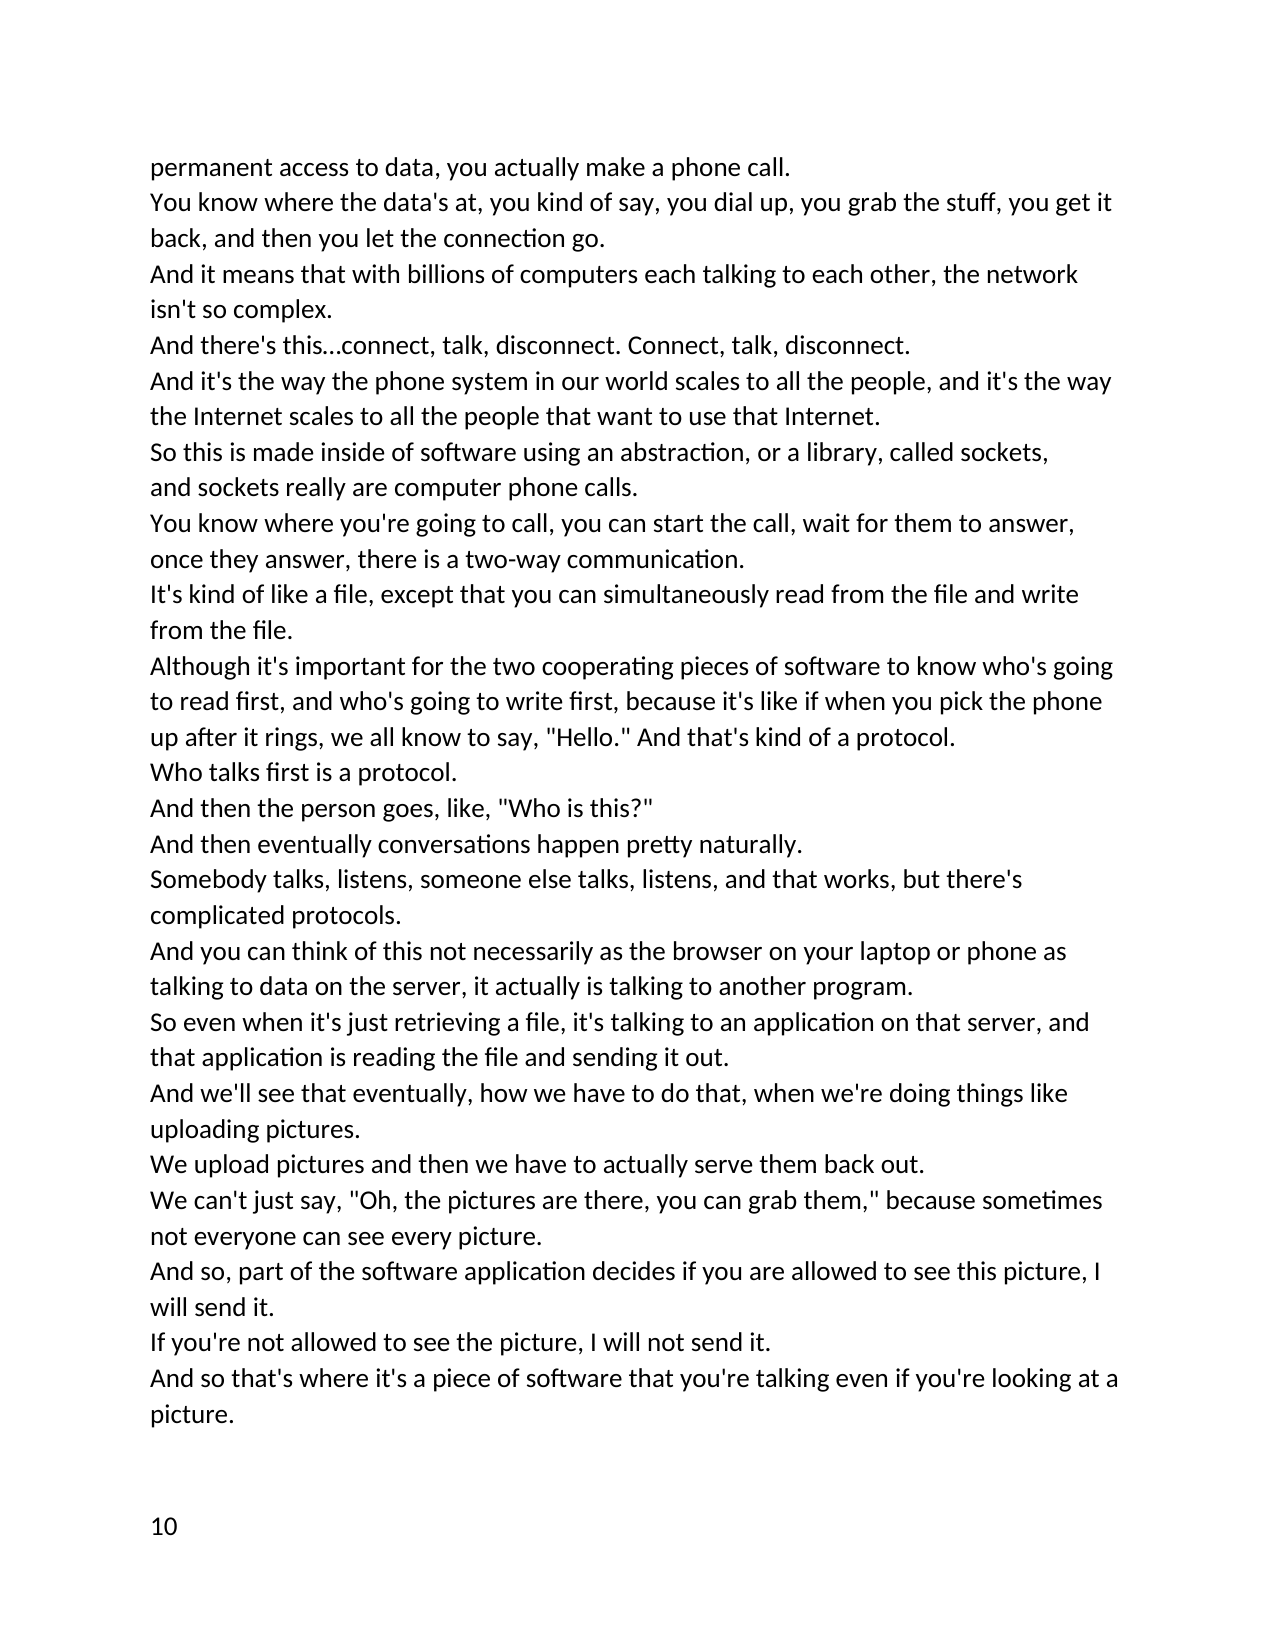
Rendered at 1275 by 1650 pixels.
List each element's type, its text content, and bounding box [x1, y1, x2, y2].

text If you're not allowed to see the picture, I will not send it. [150, 1326, 1125, 1359]
text And so that's where it's a piece of software that you're talking even if you're looking at a picture. [150, 1361, 1125, 1430]
text And it's the way the phone system in our world scales to all the people, and it's the way the Internet scales to all the people that want to use that Internet. [150, 364, 1125, 432]
text We can't just say, "Oh, the pictures are there, you can grab them," because sometimes not everyone can see every picture. [150, 1183, 1125, 1252]
text And then the person goes, like, "Who is this?" [150, 791, 1125, 824]
text And it means that with billions of computers each talking to each other, the network isn't so complex. [150, 257, 1125, 326]
text And you can think of this not necessarily as the browser on your laptop or phone as talking to data on the server, it actually is talking to another program. [150, 934, 1125, 1002]
text And there's this…connect, talk, disconnect. Connect, talk, disconnect. [150, 328, 1125, 361]
text It's kind of like a file, except that you can simultaneously read from the file and write from the file. [150, 577, 1125, 646]
text You know where the data's at, you kind of say, you dial up, you grab the stuff, you get it back, and then you let the connection go. [150, 186, 1125, 254]
text So even when it's just retrieving a file, it's talking to an application on that server, and that application is reading the file and sending it out. [150, 1005, 1125, 1074]
text and sockets really are computer phone calls. [150, 471, 1125, 504]
text once they answer, there is a two-way communication. [150, 542, 1125, 575]
text You know where you're going to call, you can start the call, wait for them to answer, [150, 506, 1125, 539]
text We upload pictures and then we have to actually serve them back out. [150, 1147, 1125, 1181]
text And we'll see that eventually, how we have to do that, when we're doing things like uploading pictures. [150, 1076, 1125, 1145]
text And so, part of the software application decides if you are allowed to see this picture, I will send it. [150, 1254, 1125, 1323]
text Who talks first is a protocol. [150, 756, 1125, 789]
text Somebody talks, listens, someone else talks, listens, and that works, but there's complicated protocols. [150, 862, 1125, 931]
text So this is made inside of software using an abstraction, or a library, called sockets, [150, 435, 1125, 468]
text Although it's important for the two cooperating pieces of software to know who's going to read first, and who's going to write first, because it's like if when you pick the phone up after it rings, we all know to say, "Hello." And that's kind of a protocol. [150, 649, 1125, 753]
text permanent access to data, you actually make a phone call. [150, 150, 1125, 183]
text And then eventually conversations happen pretty naturally. [150, 827, 1125, 860]
